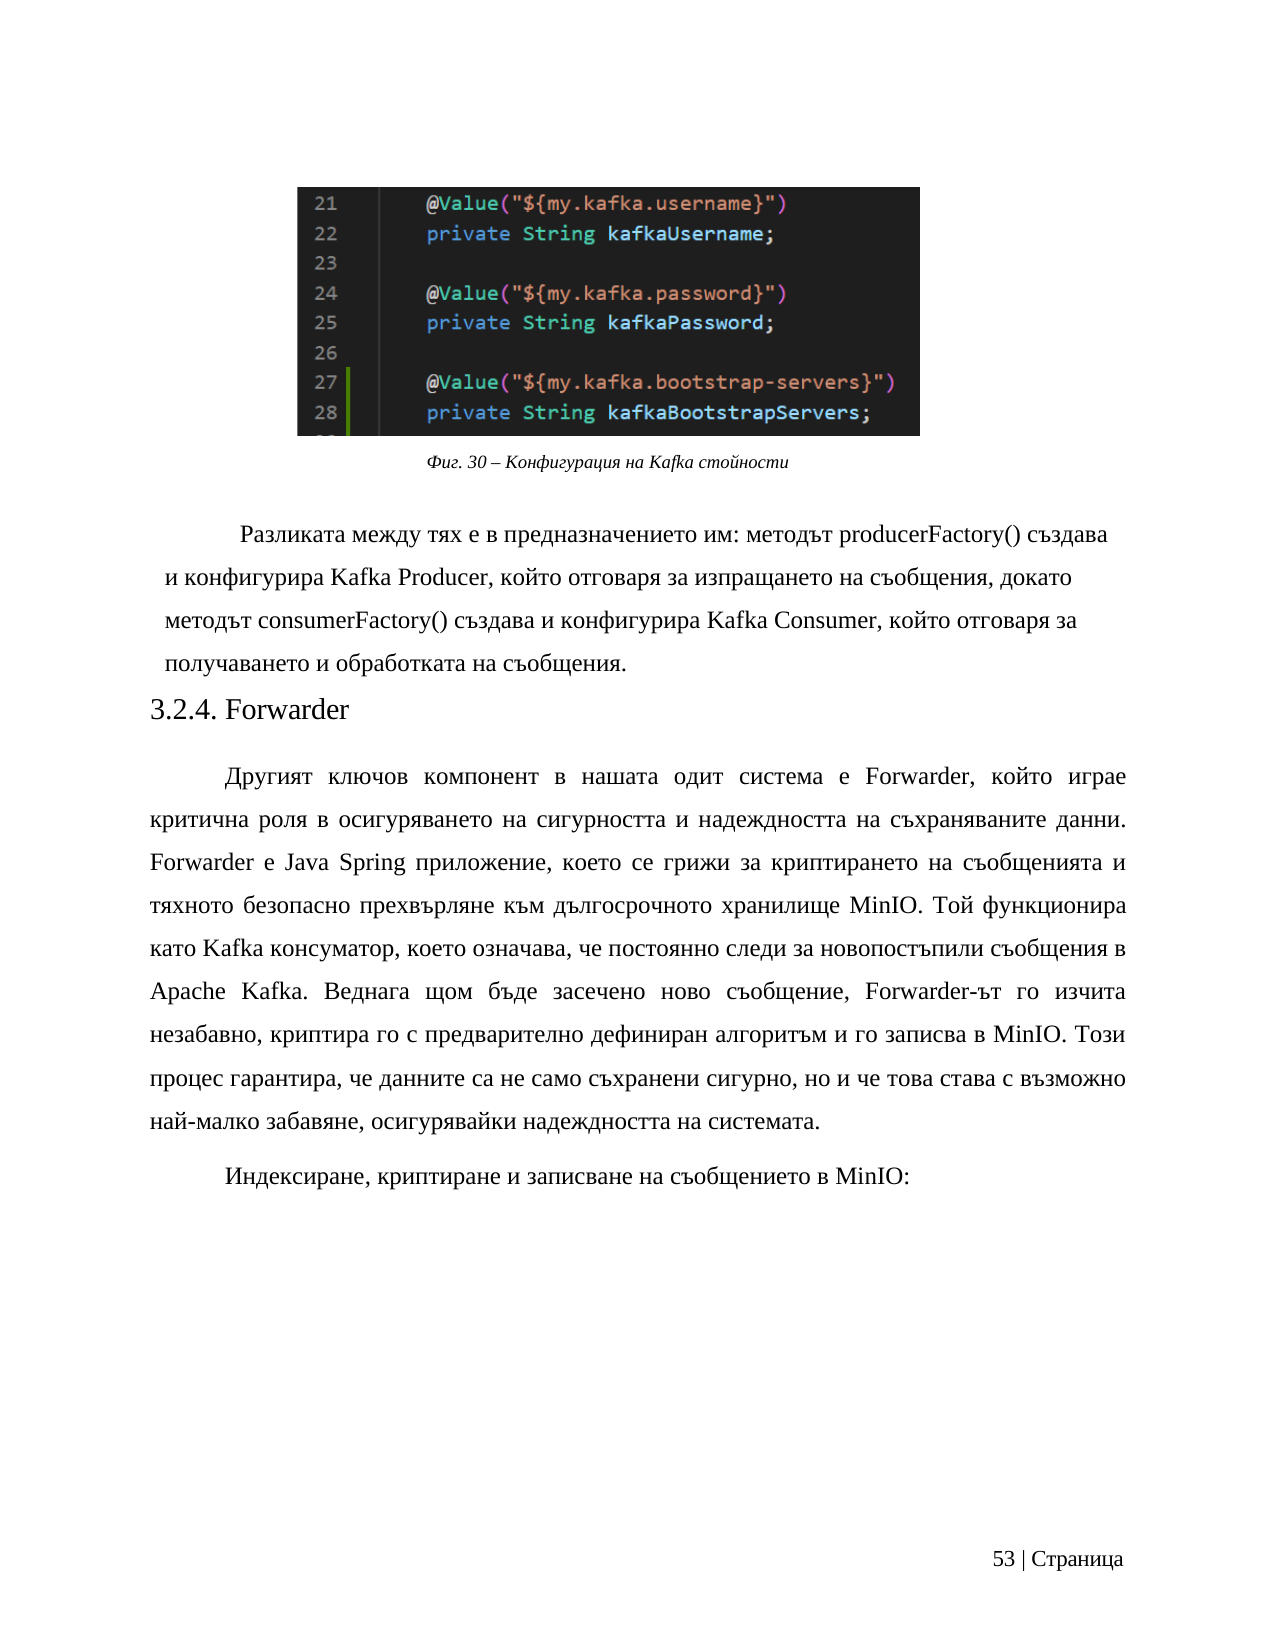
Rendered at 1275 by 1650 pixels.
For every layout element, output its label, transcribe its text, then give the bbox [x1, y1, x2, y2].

text Другият ключов компонент в нашата одит система е Forwarder, който играе критична роля в осигуряването на сигурността и надеждността на съхраняваните данни. Forwarder е Java Spring приложение, което се грижи за криптирането на съобщенията и тяхното безопасно прехвърляне към дългосрочното хранилище MinIO. Той функционира като Kafka консуматор, което означава, че постоянно следи за новопостъпили съобщения в Apache Kafka. Веднага щом бъде засечено ново съобщение, Forwarder-ът го изчита незабавно, криптира го с предварително дефиниран алгоритъм и го записва в MinIO. Този процес гарантира, че данните са не само съхранени сигурно, но и че това става с възможно най-малко забавяне, осигурявайки надеждността на системата. [149, 761, 1127, 1134]
text Фиг. 30 – Конфигурация на Kafka стойности [89, 451, 1127, 473]
subtitle Forwarder [150, 691, 1127, 761]
text Разликата между тях е в предназначението им: методът producerFactory() създава и конфигурира Kafka Producer, който отговаря за изпращането на съобщения, докато методът consumerFactory() създава и конфигурира Kafka Consumer, който отговаря за получаването и обработката на съобщения. [164, 519, 1127, 677]
text Индексиране, криптиране и записване на съобщението в MinIO: [149, 1161, 1127, 1190]
picture [297, 187, 920, 436]
